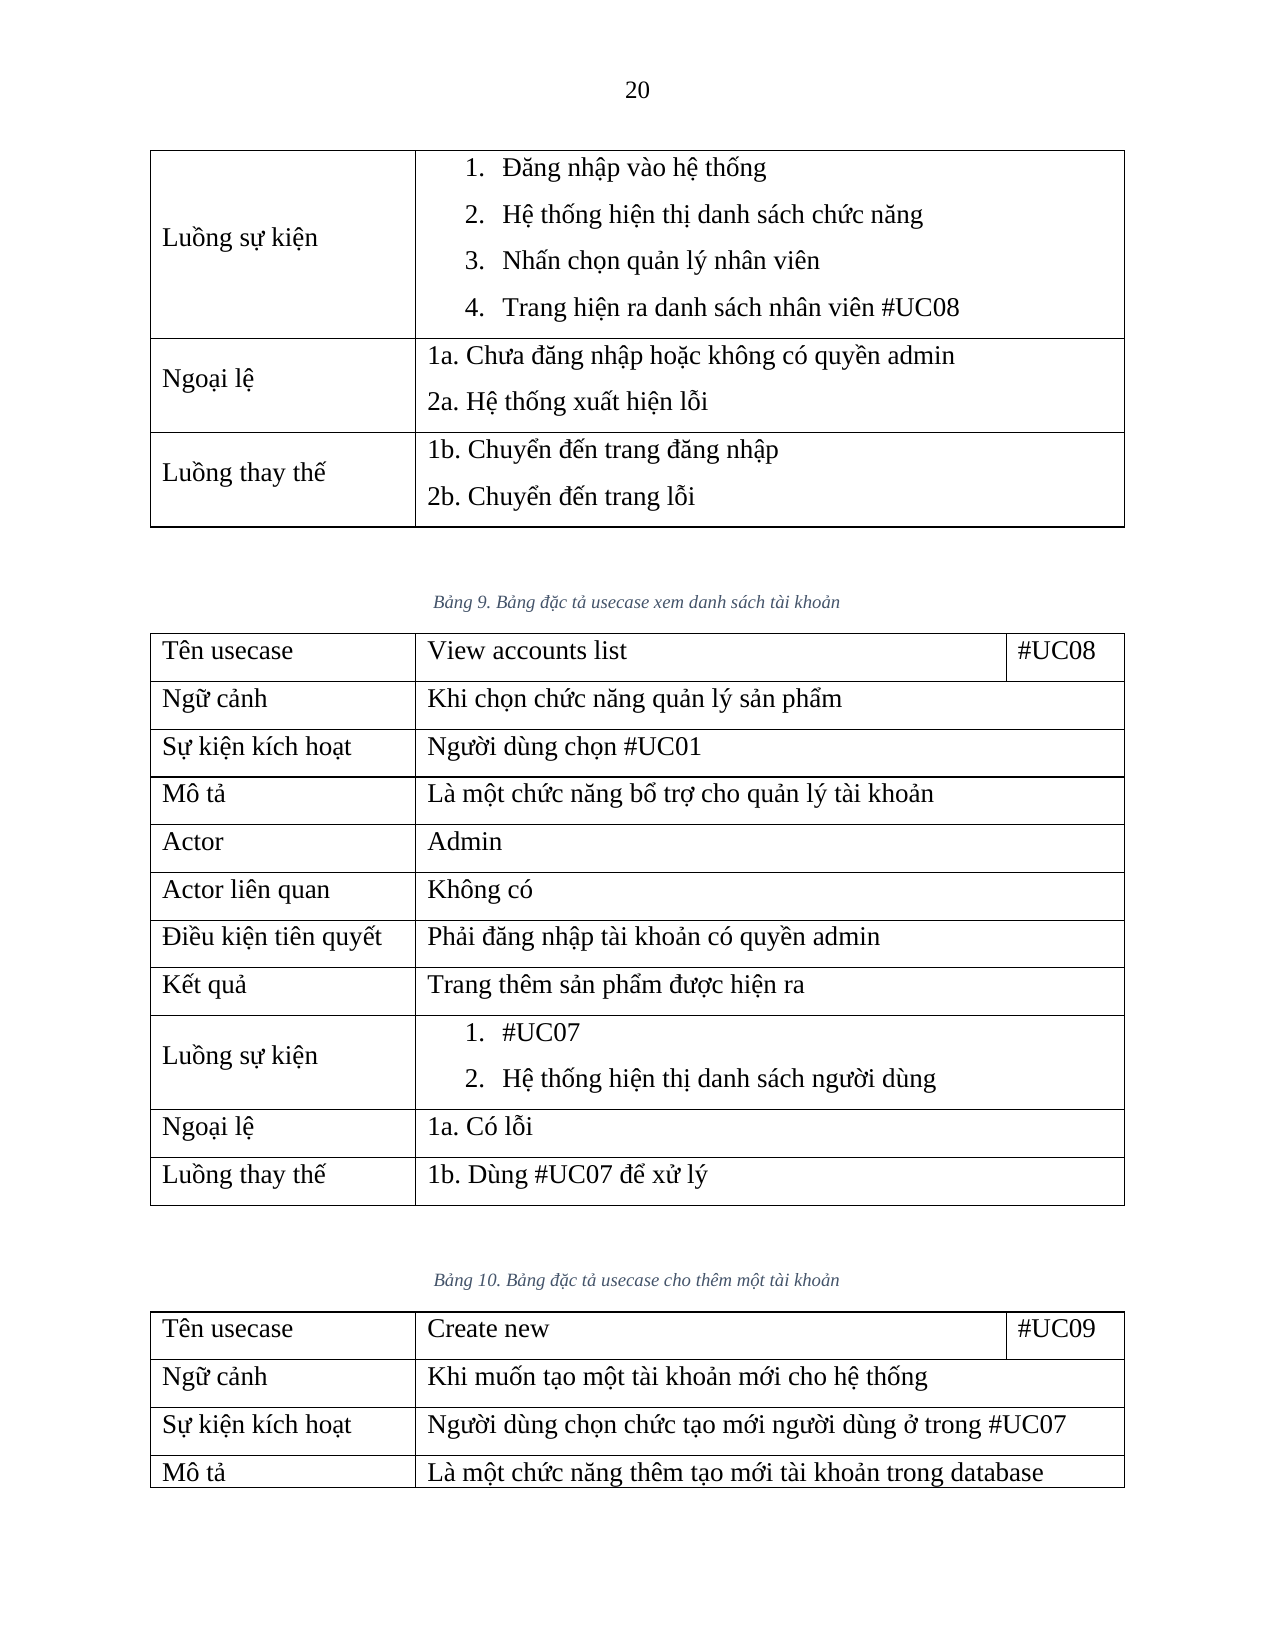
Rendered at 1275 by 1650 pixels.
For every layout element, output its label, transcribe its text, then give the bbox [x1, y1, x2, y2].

table_cell Actor liên quan [151, 873, 415, 919]
table_cell Người dùng chọn #UC01 [416, 730, 1124, 776]
table_cell Actor [151, 825, 415, 872]
table_cell Luồng thay thế [151, 1158, 415, 1205]
table_cell Khi chọn chức năng quản lý sản phẩm [416, 682, 1124, 729]
table_cell Luồng sự kiện [151, 1016, 415, 1109]
table_cell Ngoại lệ [151, 1110, 415, 1157]
table_cell Không có [416, 873, 1124, 919]
table_cell Luồng thay thế [151, 433, 415, 526]
table_cell Admin [416, 825, 1124, 872]
table_cell Khi muốn tạo một tài khoản mới cho hệ thống [416, 1360, 1124, 1407]
table_cell Luồng sự kiện [151, 151, 415, 338]
table_cell Trang thêm sản phẩm được hiện ra [416, 968, 1124, 1015]
table_cell Mô tả [151, 1456, 415, 1487]
table_cell Đăng nhập vào hệ thống Hệ thống hiện thị danh sách chức năng Nhấn chọn quản lý nhân viên Trang hiện ra danh sách nhân viên #UC08 [416, 151, 1124, 338]
table_cell 1b. Dùng #UC07 để xử lý [416, 1158, 1124, 1205]
table_cell 1b. Chuyển đến trang đăng nhập 2b. Chuyển đến trang lỗi [416, 433, 1124, 526]
table_cell 1a. Chưa đăng nhập hoặc không có quyền admin 2a. Hệ thống xuất hiện lỗi [416, 339, 1124, 432]
table_cell Sự kiện kích hoạt [151, 1408, 415, 1454]
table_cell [416, 1456, 1124, 1487]
table_header #UC09 [1007, 1313, 1124, 1359]
table_cell Điều kiện tiên quyết [151, 921, 415, 967]
table_cell Mô tả [151, 778, 415, 824]
table_header Create new [416, 1313, 1006, 1359]
table_header #UC08 [1007, 634, 1124, 681]
table_cell Ngữ cảnh [151, 1360, 415, 1407]
table_cell #UC07 Hệ thống hiện thị danh sách người dùng [416, 1016, 1124, 1109]
table_cell Phải đăng nhập tài khoản có quyền admin [416, 921, 1124, 967]
table_header View accounts list [416, 634, 1006, 681]
table_header Tên usecase [151, 634, 415, 681]
table_cell Ngoại lệ [151, 339, 415, 432]
table_cell Sự kiện kích hoạt [151, 730, 415, 776]
table_cell Kết quả [151, 968, 415, 1015]
table_cell Là một chức năng bổ trợ cho quản lý tài khoản [416, 778, 1124, 824]
table_cell 1a. Có lỗi [416, 1110, 1124, 1157]
table_header Tên usecase [151, 1313, 415, 1359]
table_cell Ngữ cảnh [151, 682, 415, 729]
table_cell Người dùng chọn chức tạo mới người dùng ở trong #UC07 [416, 1408, 1124, 1454]
